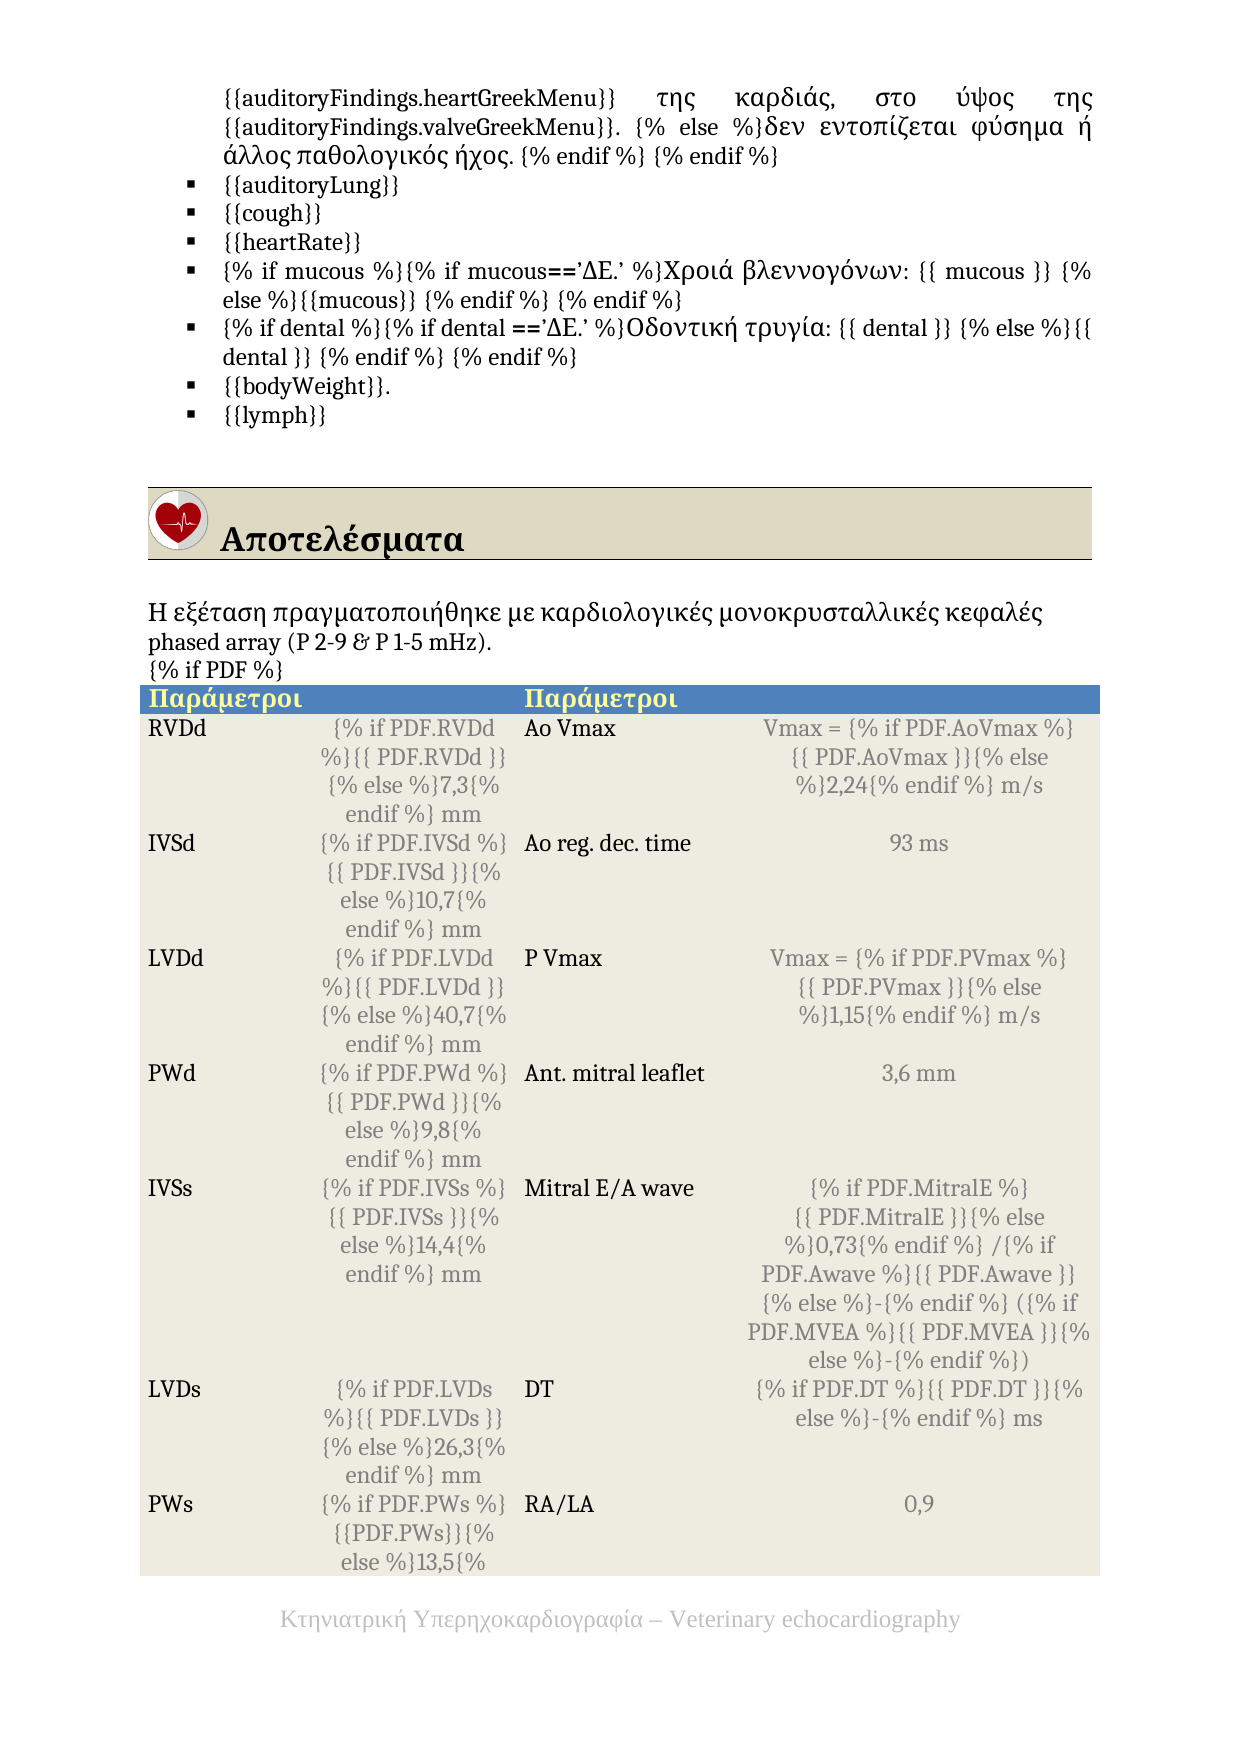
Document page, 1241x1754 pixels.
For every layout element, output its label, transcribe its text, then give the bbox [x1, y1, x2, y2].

table_cell Vmax = {% if PDF.AoVmax %}{{ PDF.AoVmax }}{% else %}2,24{% endif %} m/s [738, 714, 1100, 829]
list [185, 84, 1092, 171]
table_cell Vmax = {% if PDF.PVmax %}{{ PDF.PVmax }}{% else %}1,15{% endif %} m/s [738, 944, 1100, 1059]
list {{heartRate}} [185, 228, 1092, 257]
table_header Παράμετροι [140, 685, 310, 714]
table_cell PWs [140, 1490, 310, 1576]
table_header [738, 685, 1100, 714]
table_cell IVSd [140, 829, 310, 944]
table_cell {% if PDF.DT %}{{ PDF.DT }}{% else %}-{% endif %} ms [738, 1375, 1100, 1490]
table_cell {% if PDF.LVDd %}{{ PDF.LVDd }}{% else %}40,7{% endif %} mm [310, 944, 517, 1059]
table_cell Ant. mitral leaflet [517, 1059, 738, 1174]
table_cell 0,9 [738, 1490, 1100, 1576]
table_cell Ao Vmax [517, 714, 738, 829]
table_cell {% if PDF.RVDd %}{{ PDF.RVDd }}{% else %}7,3{% endif %} mm [310, 714, 517, 829]
table_cell {% if PDF.LVDs %}{{ PDF.LVDs }}{% else %}26,3{% endif %} mm [310, 1375, 517, 1490]
table_cell Mitral E/A wave [517, 1174, 738, 1375]
list {{bodyWeight}}. [185, 372, 1092, 401]
table_cell {% if PDF.IVSd %}{{ PDF.IVSd }}{% else %}10,7{% endif %} mm [310, 829, 517, 944]
list {{cough}} [185, 199, 1092, 228]
text Η εξέταση πραγματοποιήθηκε με καρδιολογικές μονοκρυσταλλικές κεφαλές phased array (P 2-9 & P 1-5 mHz). [148, 599, 1092, 656]
table_cell IVSs [140, 1174, 310, 1375]
table_cell 93 ms [738, 829, 1100, 944]
table_cell LVDd [140, 944, 310, 1059]
table_cell Ao reg. dec. time [517, 829, 738, 944]
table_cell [310, 1490, 517, 1576]
table_header [310, 685, 517, 714]
text Αποτελέσματα [148, 488, 1092, 559]
table_cell {% if PDF.PWd %}{{ PDF.PWd }}{% else %}9,8{% endif %} mm [310, 1059, 517, 1174]
table_cell 3,6 mm [738, 1059, 1100, 1174]
text {% if PDF %} [148, 656, 1092, 685]
table_cell P Vmax [517, 944, 738, 1059]
list {{auditoryLung}} [185, 171, 1092, 199]
table_cell {% if PDF.MitralE %}{{ PDF.MitralE }}{% else %}0,73{% endif %} /{% if PDF.Awave %}{{ PDF.Awave }}{% else %}-{% endif %} ({% if PDF.MVEA %}{{ PDF.MVEA }}{% else %}-{% endif %}) [738, 1174, 1100, 1375]
list {{lymph}} [185, 401, 1092, 429]
table_cell PWd [140, 1059, 310, 1174]
picture [147, 490, 209, 551]
table_cell DT [517, 1375, 738, 1490]
table_cell RA/LA [517, 1490, 738, 1576]
table_cell LVDs [140, 1375, 310, 1490]
list {% if dental %}{% if dental ==’ΔΕ.’ %}Οδοντική τρυγία: {{ dental }} {% else %}{{ dental }} {% endif %} {% endif %} [185, 314, 1092, 372]
table_cell {% if PDF.IVSs %}{{ PDF.IVSs }}{% else %}14,4{% endif %} mm [310, 1174, 517, 1375]
table_cell RVDd [140, 714, 310, 829]
list {% if mucous %}{% if mucous==’ΔΕ.’ %}Χροιά βλεννογόνων: {{ mucous }} {% else %}{{mucous}} {% endif %} {% endif %} [185, 257, 1092, 314]
table_header Παράμετροι [517, 685, 738, 714]
